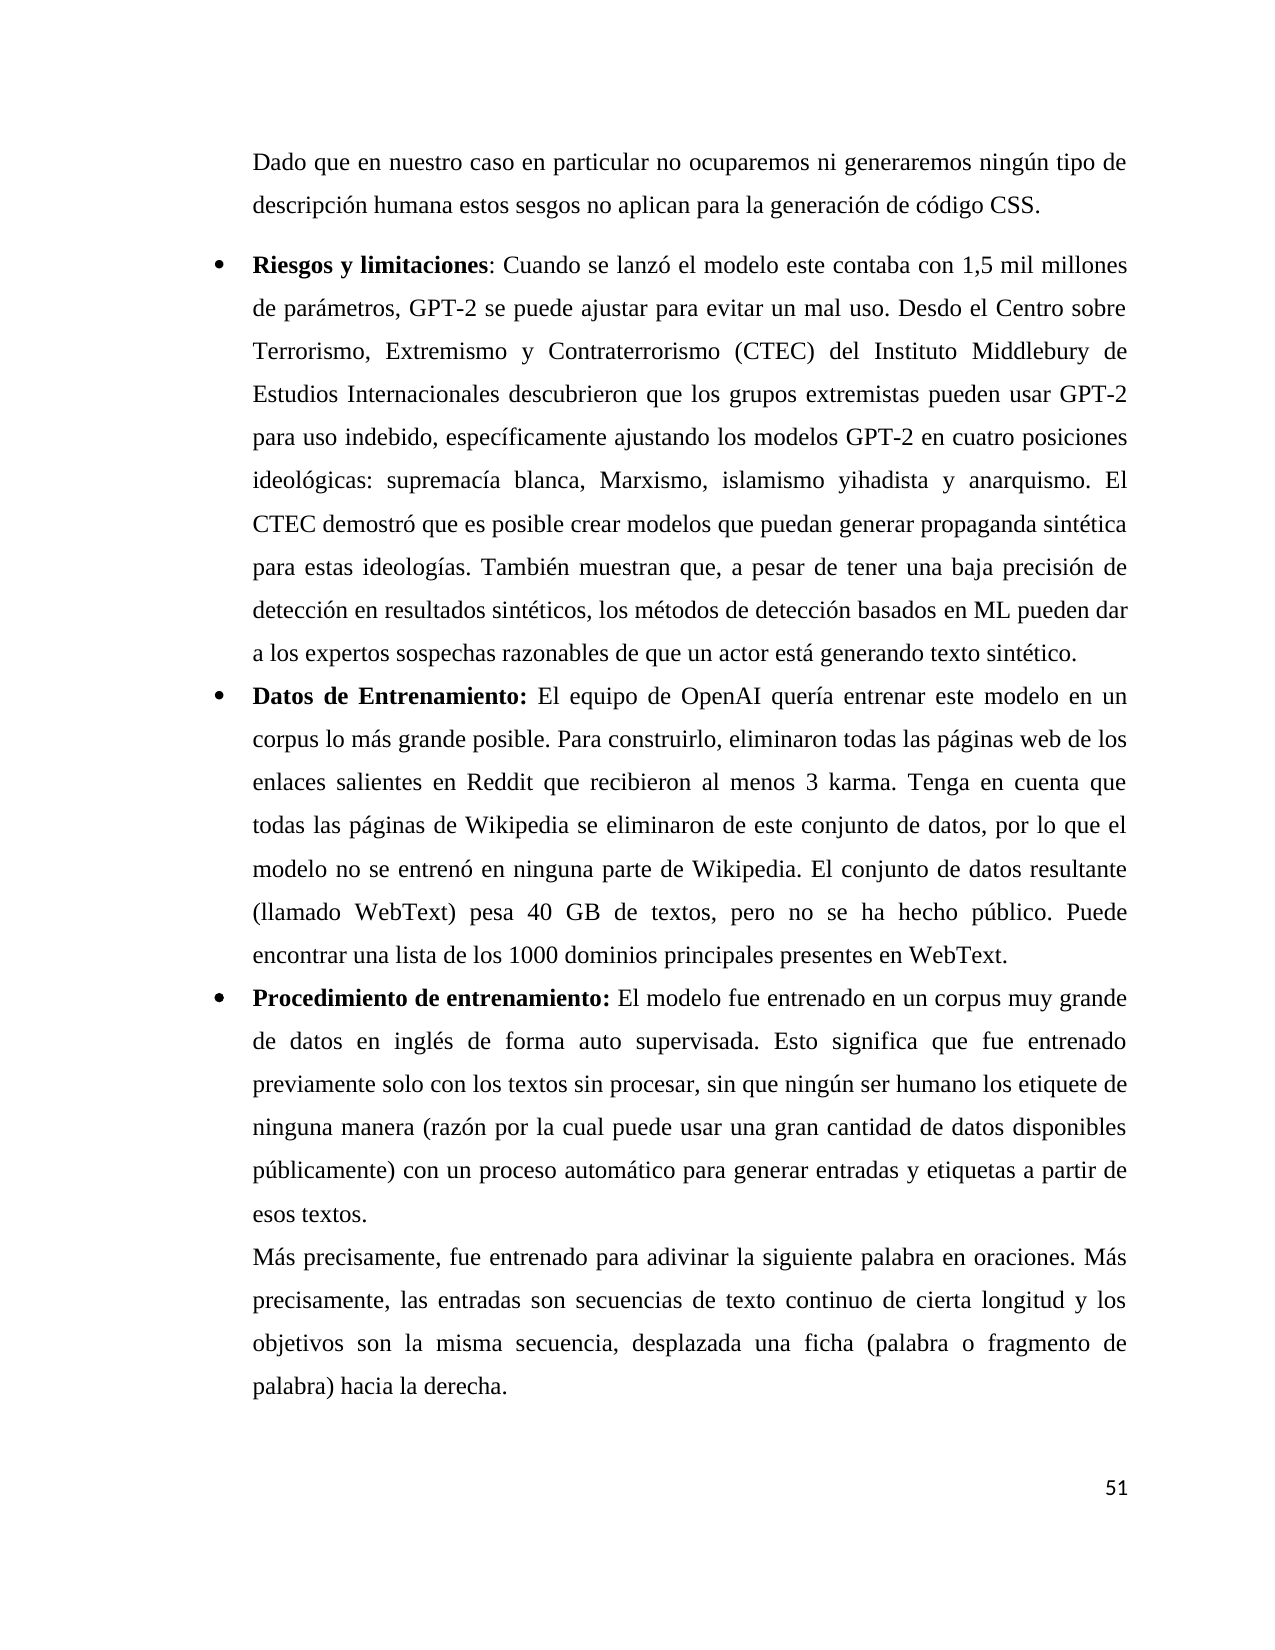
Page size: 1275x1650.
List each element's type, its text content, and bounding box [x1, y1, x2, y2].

list Datos de Entrenamiento: El equipo de OpenAI quería entrenar este modelo en un corpus lo más grande posible. Para construirlo, eliminaron todas las páginas web de los enlaces salientes en Reddit que recibieron al menos 3 karma. Tenga en cuenta que todas las páginas de Wikipedia se eliminaron de este conjunto de datos, por lo que el modelo no se entrenó en ninguna parte de Wikipedia. El conjunto de datos resultante (llamado WebText) pesa 40 GB de textos, pero no se ha hecho público. Puede encontrar una lista de los 1000 dominios principales presentes en WebText. [215, 681, 1128, 969]
text Dado que en nuestro caso en particular no ocuparemos ni generaremos ningún tipo de descripción humana estos sesgos no aplican para la generación de código CSS. [252, 147, 1128, 219]
list Riesgos y limitaciones: Cuando se lanzó el modelo este contaba con 1,5 mil millones de parámetros, GPT-2 se puede ajustar para evitar un mal uso. Desdo el Centro sobre Terrorismo, Extremismo y Contraterrorismo (CTEC) del Instituto Middlebury de Estudios Internacionales descubrieron que los grupos extremistas pueden usar GPT-2 para uso indebido, específicamente ajustando los modelos GPT-2 en cuatro posiciones ideológicas: supremacía blanca, Marxismo, islamismo yihadista y anarquismo. El CTEC demostró que es posible crear modelos que puedan generar propaganda sintética para estas ideologías. También muestran que, a pesar de tener una baja precisión de detección en resultados sintéticos, los métodos de detección basados ​​en ML pueden dar a los expertos sospechas razonables de que un actor está generando texto sintético. [215, 250, 1128, 667]
list Más precisamente, fue entrenado para adivinar la siguiente palabra en oraciones. Más precisamente, las entradas son secuencias de texto continuo de cierta longitud y los objetivos son la misma secuencia, desplazada una ficha (palabra o fragmento de palabra) hacia la derecha. [252, 1242, 1128, 1400]
list Procedimiento de entrenamiento: El modelo fue entrenado en un corpus muy grande de datos en inglés de forma auto supervisada. Esto significa que fue entrenado previamente solo con los textos sin procesar, sin que ningún ser humano los etiquete de ninguna manera (razón por la cual puede usar una gran cantidad de datos disponibles públicamente) con un proceso automático para generar entradas y etiquetas a partir de esos textos. [215, 983, 1128, 1227]
